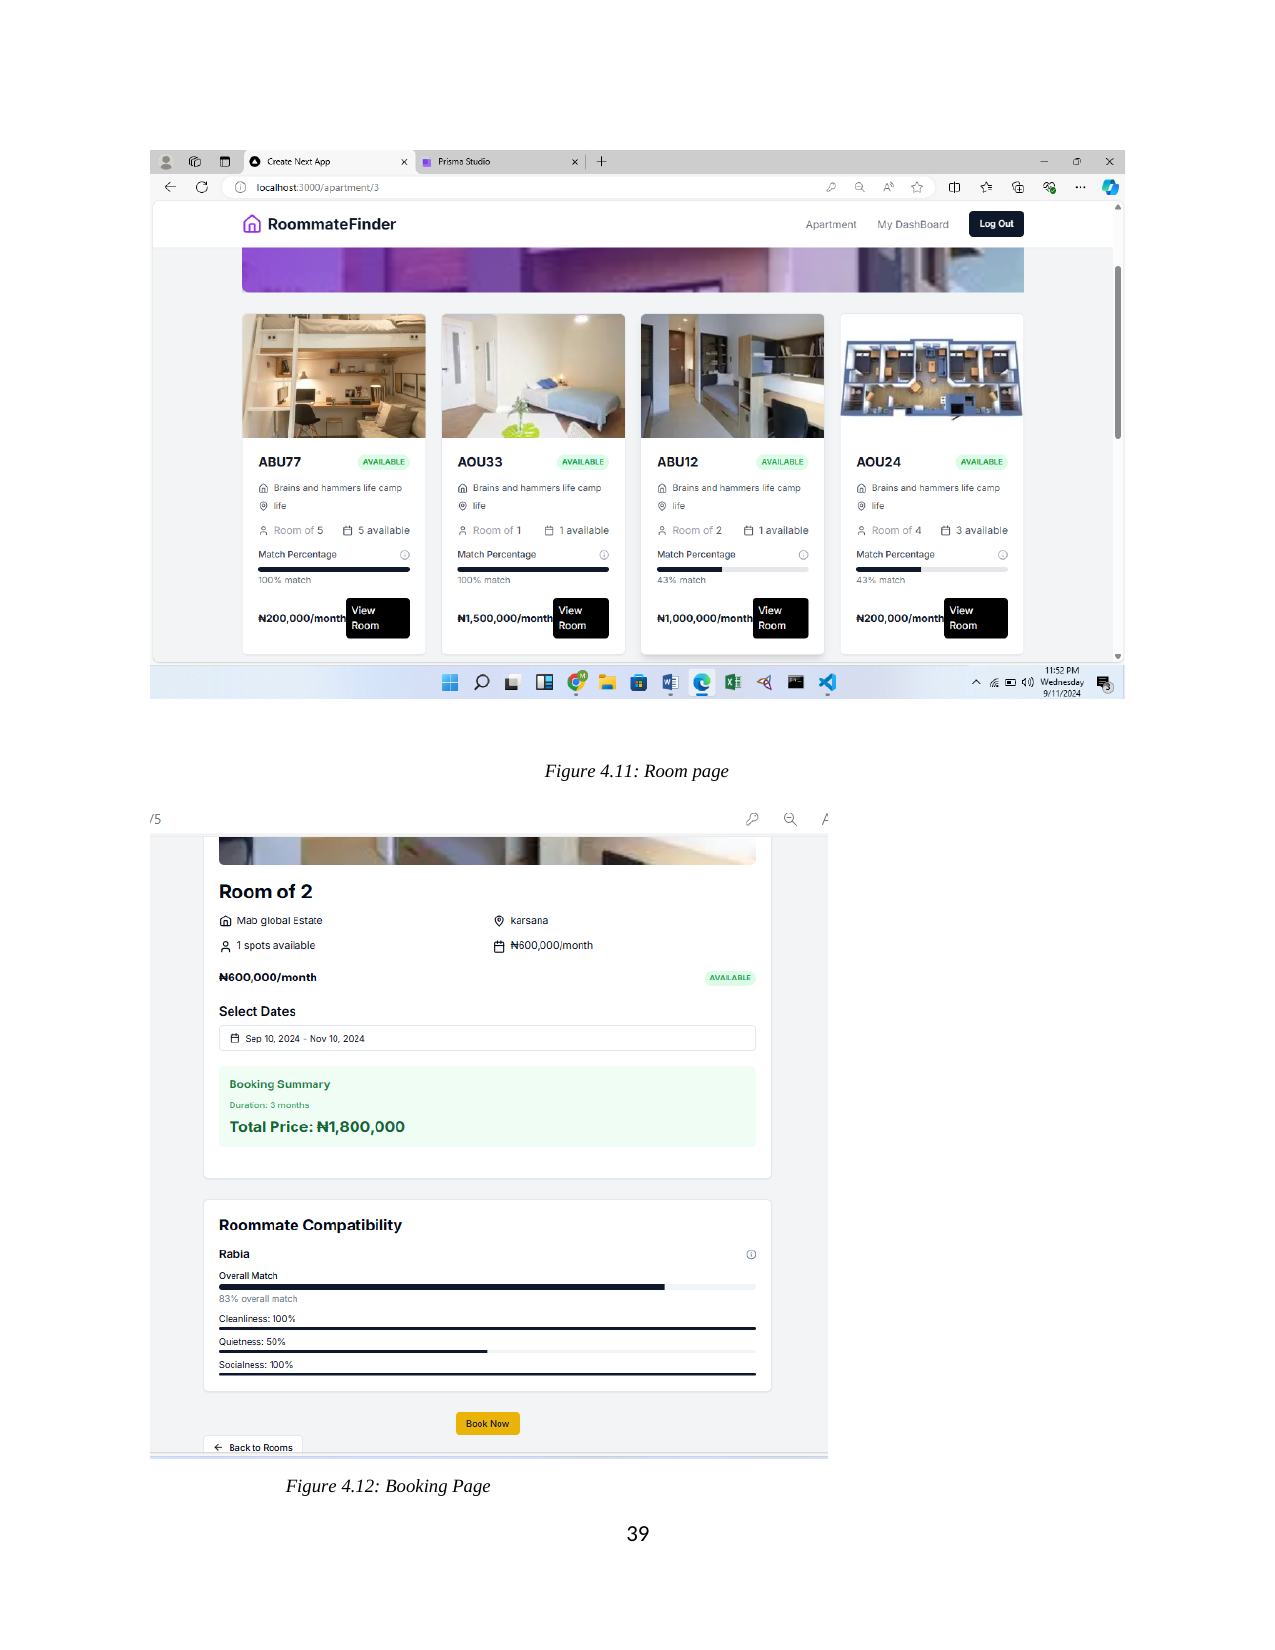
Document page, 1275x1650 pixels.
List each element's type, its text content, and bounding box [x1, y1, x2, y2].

picture [150, 150, 1125, 699]
picture [150, 813, 829, 1459]
text Figure 4.11: Room page [150, 760, 1125, 782]
text Figure 4.12: Booking Page [150, 1475, 1125, 1497]
